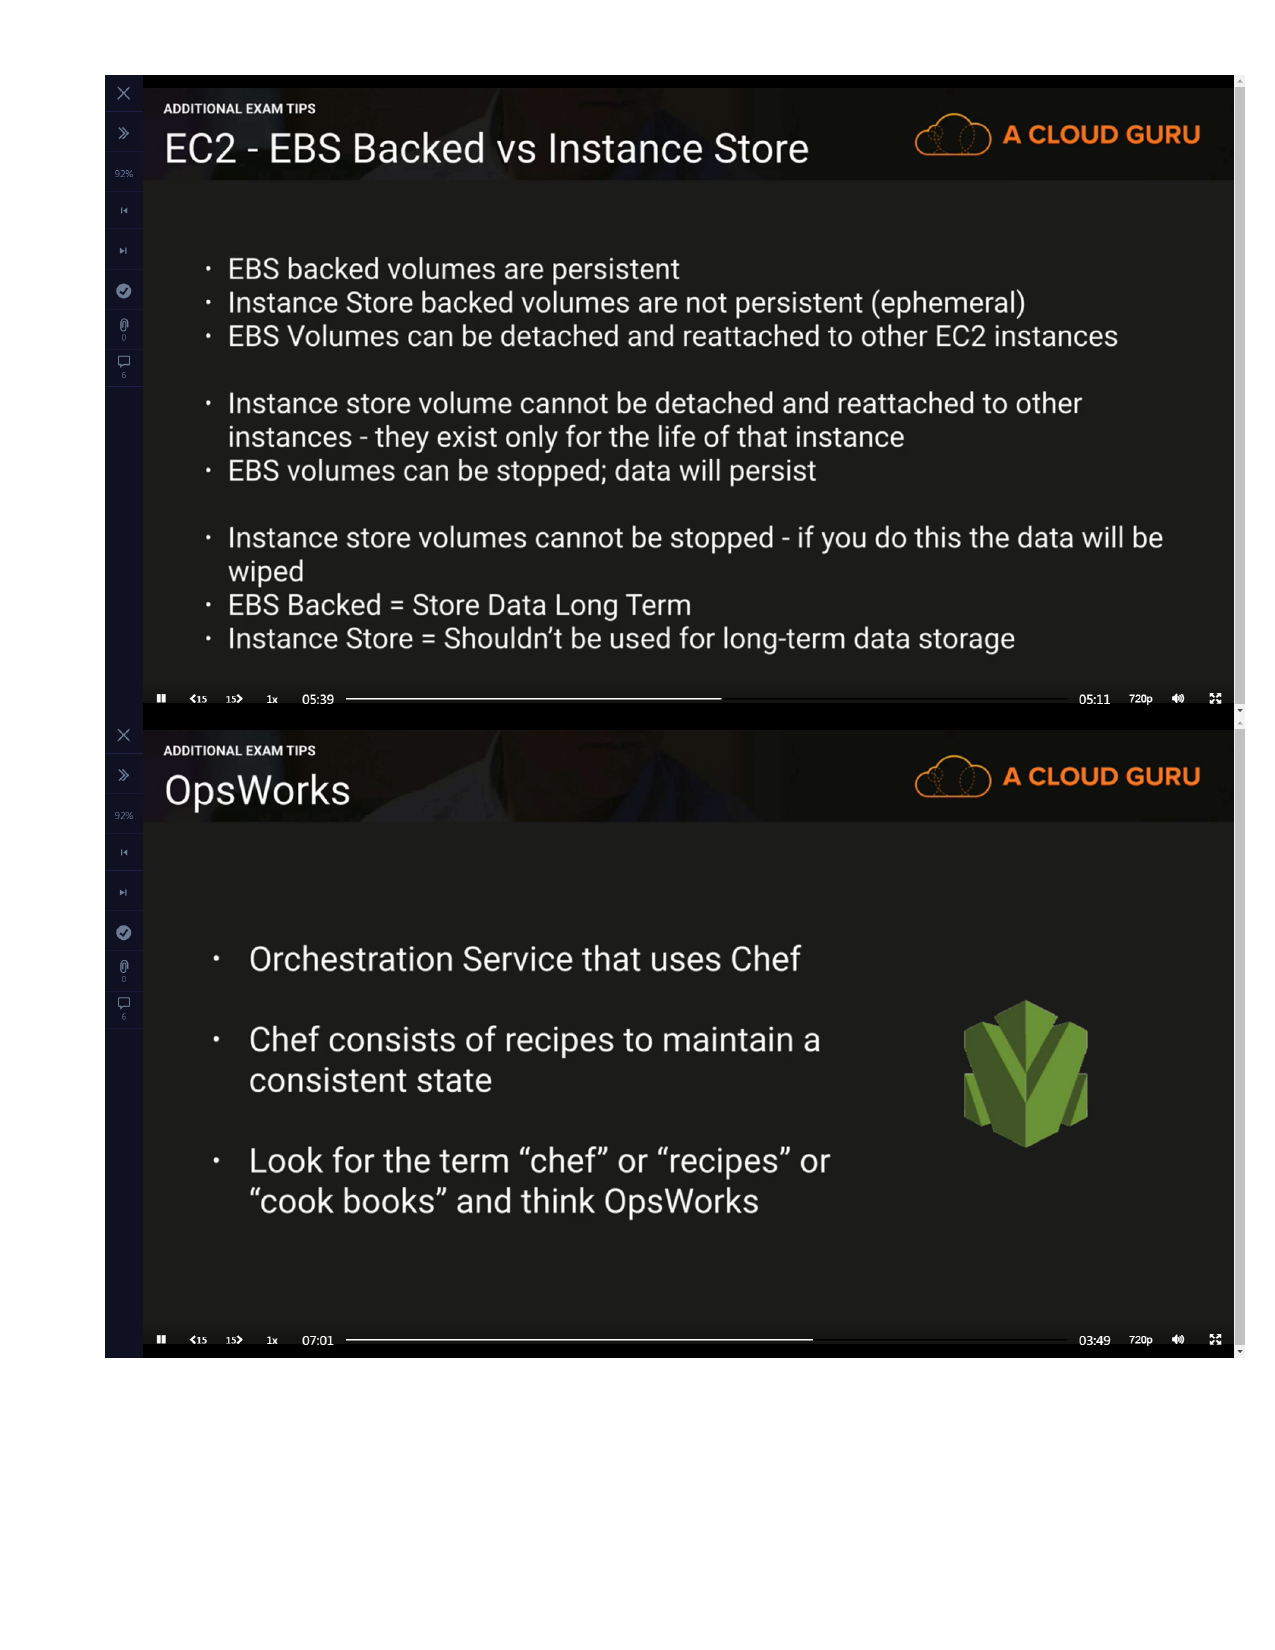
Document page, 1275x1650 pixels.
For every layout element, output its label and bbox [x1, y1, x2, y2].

picture [105, 75, 1245, 1358]
